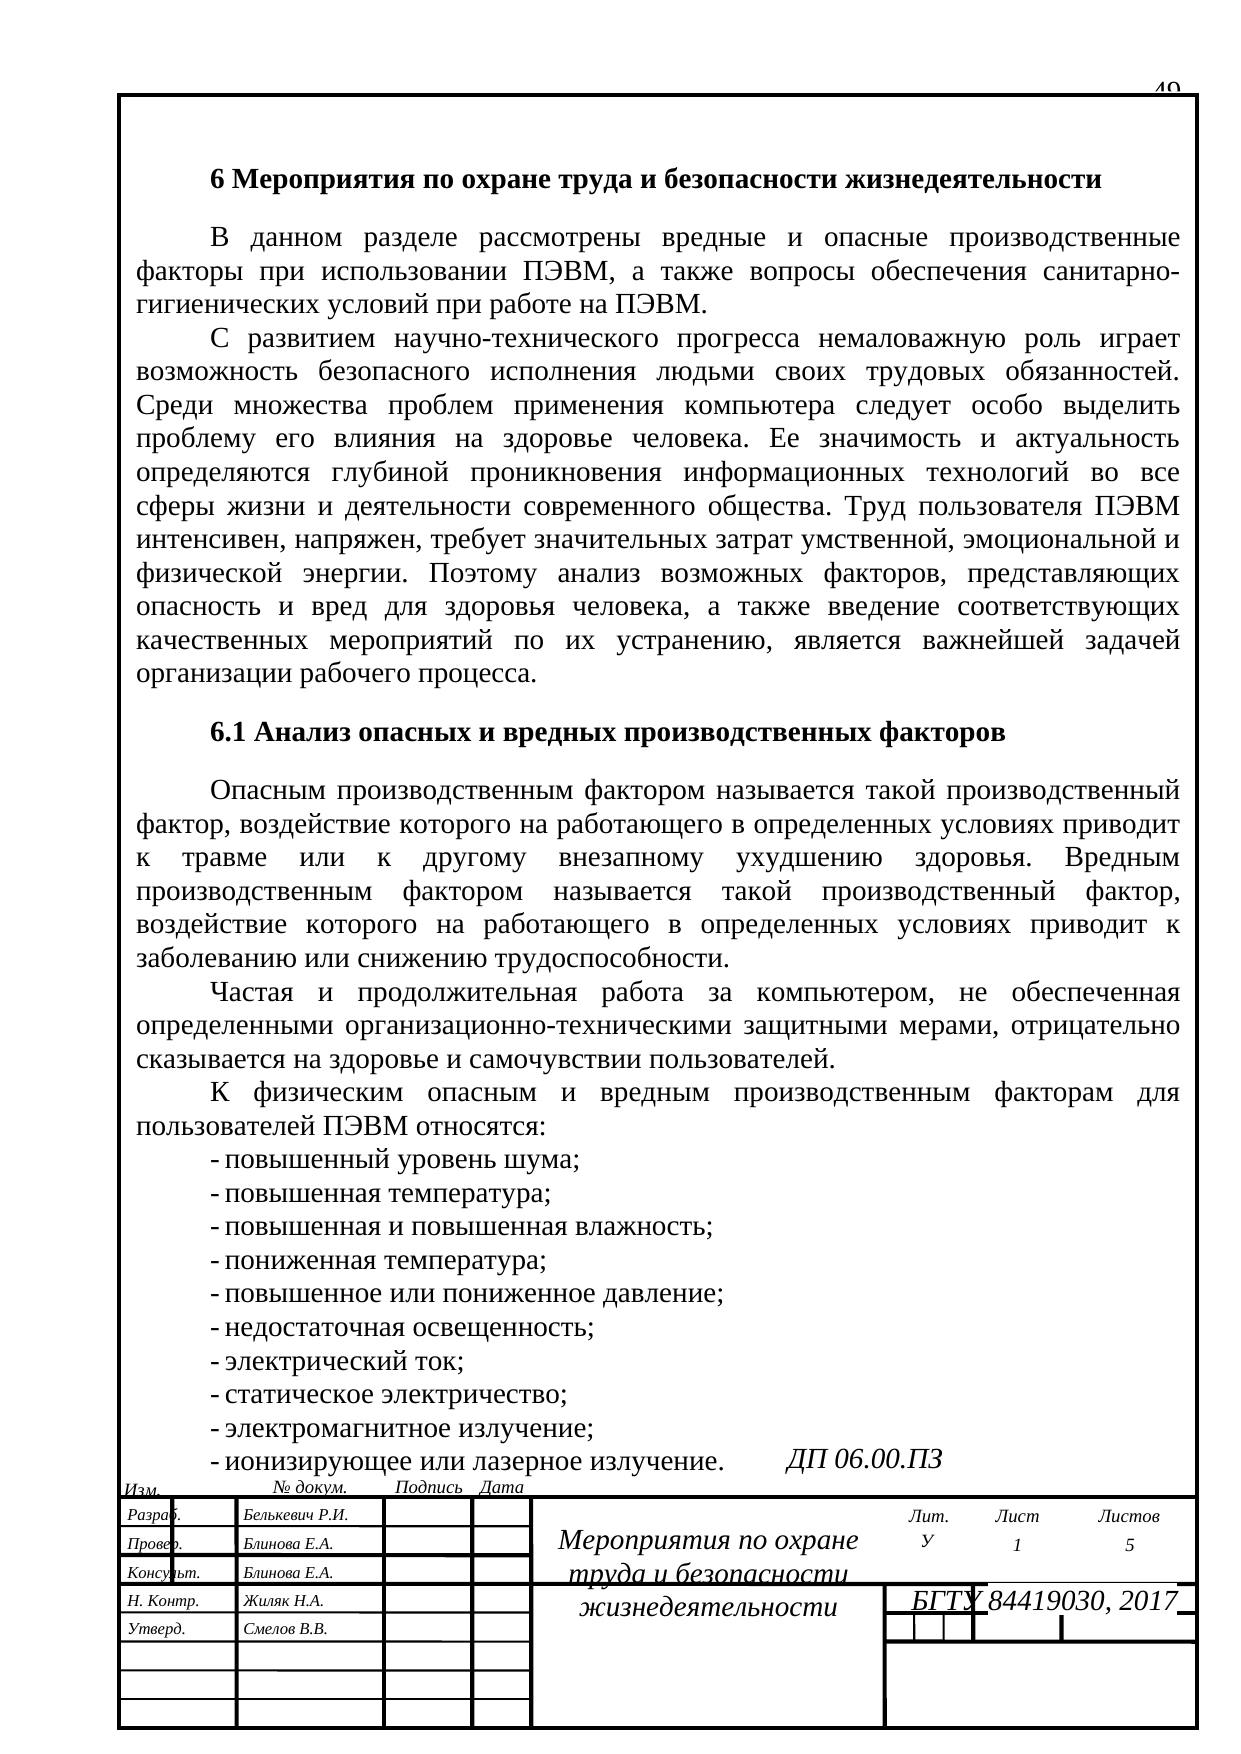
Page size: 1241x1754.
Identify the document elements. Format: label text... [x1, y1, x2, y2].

list повышенная и повышенная влажность; [210, 1208, 1181, 1242]
text К физическим опасным и вредным производственным факторам для пользователей ПЭВМ относятся: [136, 1074, 1181, 1141]
list статическое электричество; [210, 1376, 1181, 1410]
text В данном разделе рассмотрены вредные и опасные производственные факторы при использовании ПЭВМ, а также вопросы обеспечения санитарно-гигиенических условий при работе на ПЭВМ. [136, 219, 1181, 320]
list повышенная температура; [210, 1175, 1181, 1208]
subtitle 6.1 Анализ опасных и вредных производственных факторов [136, 714, 1181, 747]
list пониженная температура; [210, 1242, 1181, 1276]
list ионизирующее или лазерное излучение. [210, 1443, 1181, 1477]
subtitle 6 Мероприятия по охране труда и безопасности жизнедеятельности [136, 161, 1181, 194]
list недостаточная освещенность; [210, 1309, 1181, 1343]
list повышенное или пониженное давление; [210, 1276, 1181, 1309]
list повышенный уровень шума; [210, 1141, 1181, 1175]
list электрический ток; [210, 1343, 1181, 1376]
list электромагнитное излучение; [210, 1410, 1181, 1443]
text Опасным производственным фактором называется такой производственный фактор, воздействие которого на работающего в определенных условиях приводит к травме или к другому внезапному ухудшению здоровья. Вредным производственным фактором называется такой производственный фактор, воздействие которого на работающего в определенных условиях приводит к заболеванию или снижению трудоспособности. [136, 772, 1181, 974]
text С развитием научно-технического прогресса немаловажную роль играет возможность безопасного исполнения людьми своих трудовых обязанностей. Среди множества проблем применения компьютера следует особо выделить проблему его влияния на здоровье человека. Ее значимость и актуальность определяются глубиной проникновения информационных технологий во все сферы жизни и деятельности современного общества. Труд пользователя ПЭВМ интенсивен, напряжен, требует значительных затрат умственной, эмоциональной и физической энергии. Поэтому анализ возможных факторов, представляющих опасность и вред для здоровья человека, а также введение соответствующих качественных мероприятий по их устранению, является важнейшей задачей организации рабочего процесса. [136, 320, 1181, 689]
text Частая и продолжительная работа за компьютером, не обеспеченная определенными организационно-техническими защитными мерами, отрицательно сказывается на здоровье и самочувствии пользователей. [136, 974, 1181, 1074]
